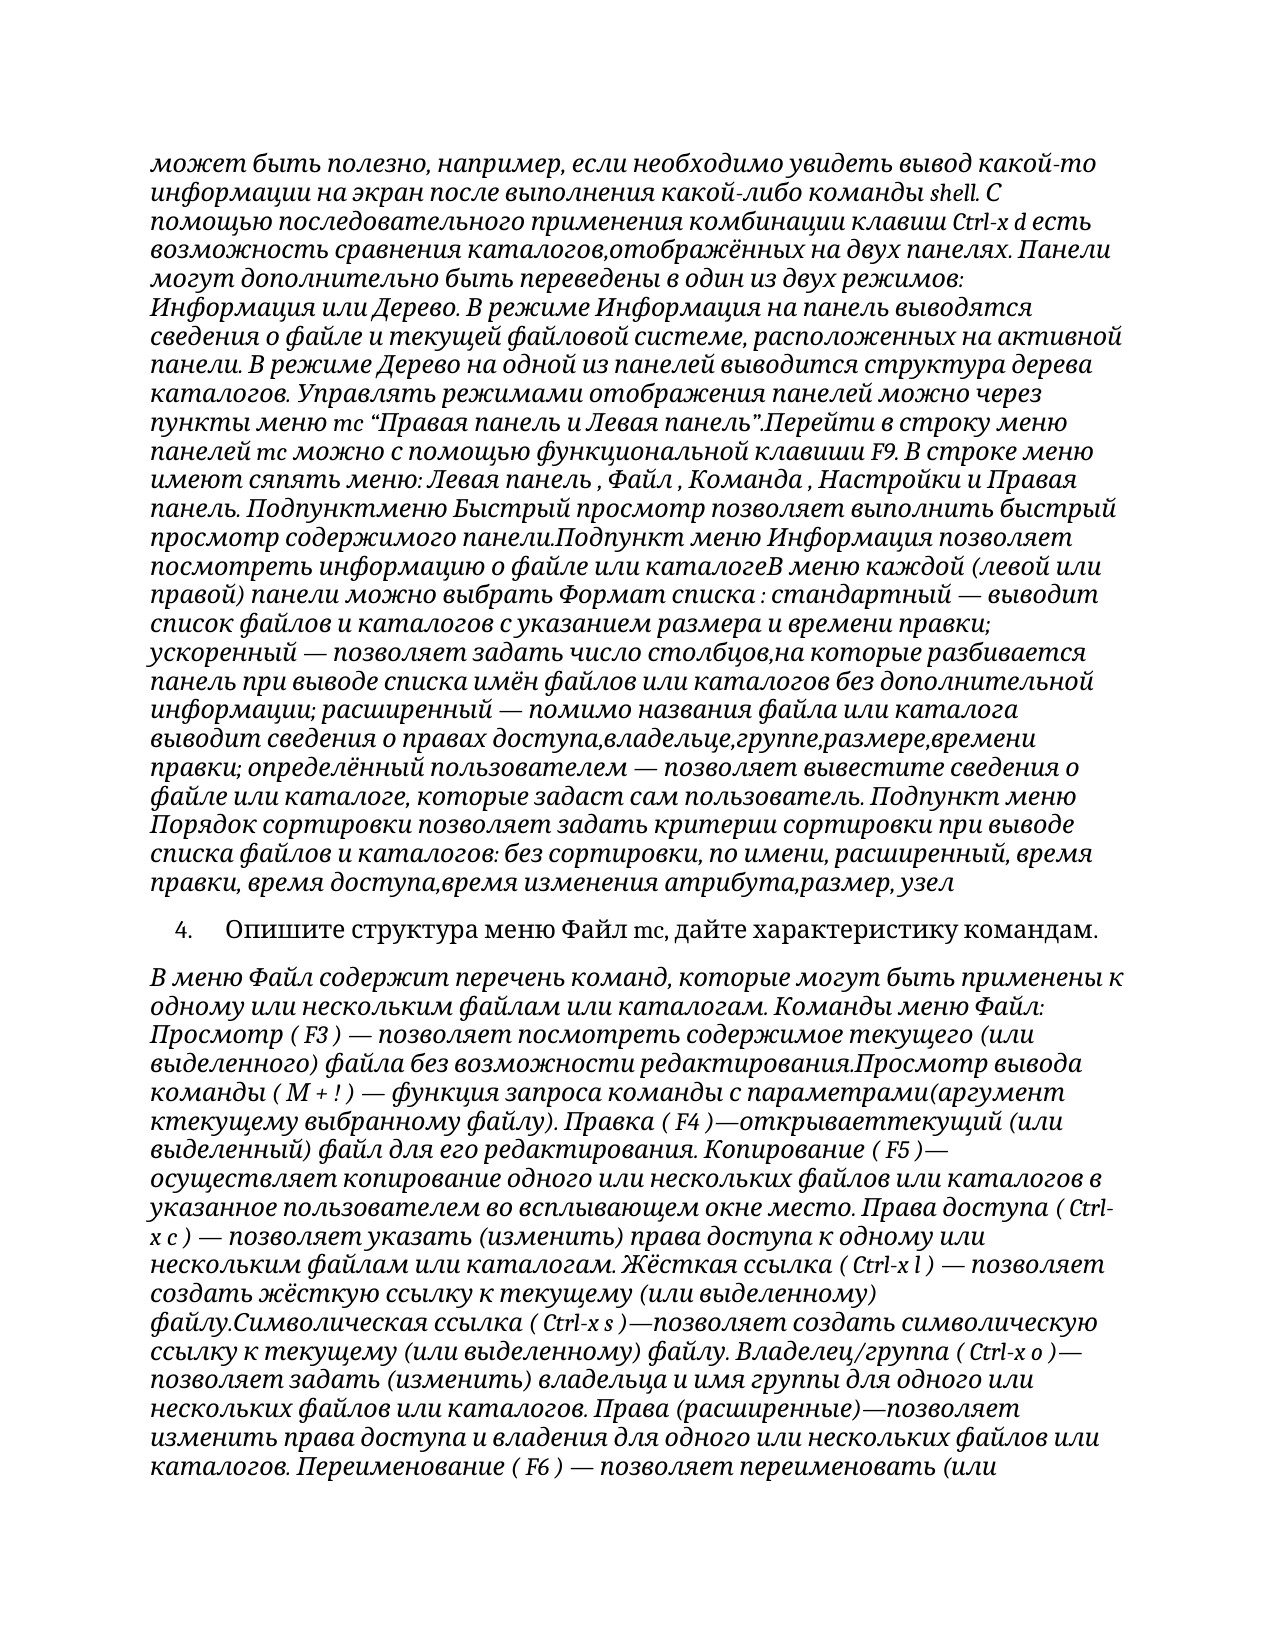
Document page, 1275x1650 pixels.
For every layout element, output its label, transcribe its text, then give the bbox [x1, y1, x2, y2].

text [150, 150, 1125, 897]
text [150, 964, 1125, 1481]
list Опишите структура меню Файл mc, дайте характеристику командам. [175, 916, 1125, 945]
